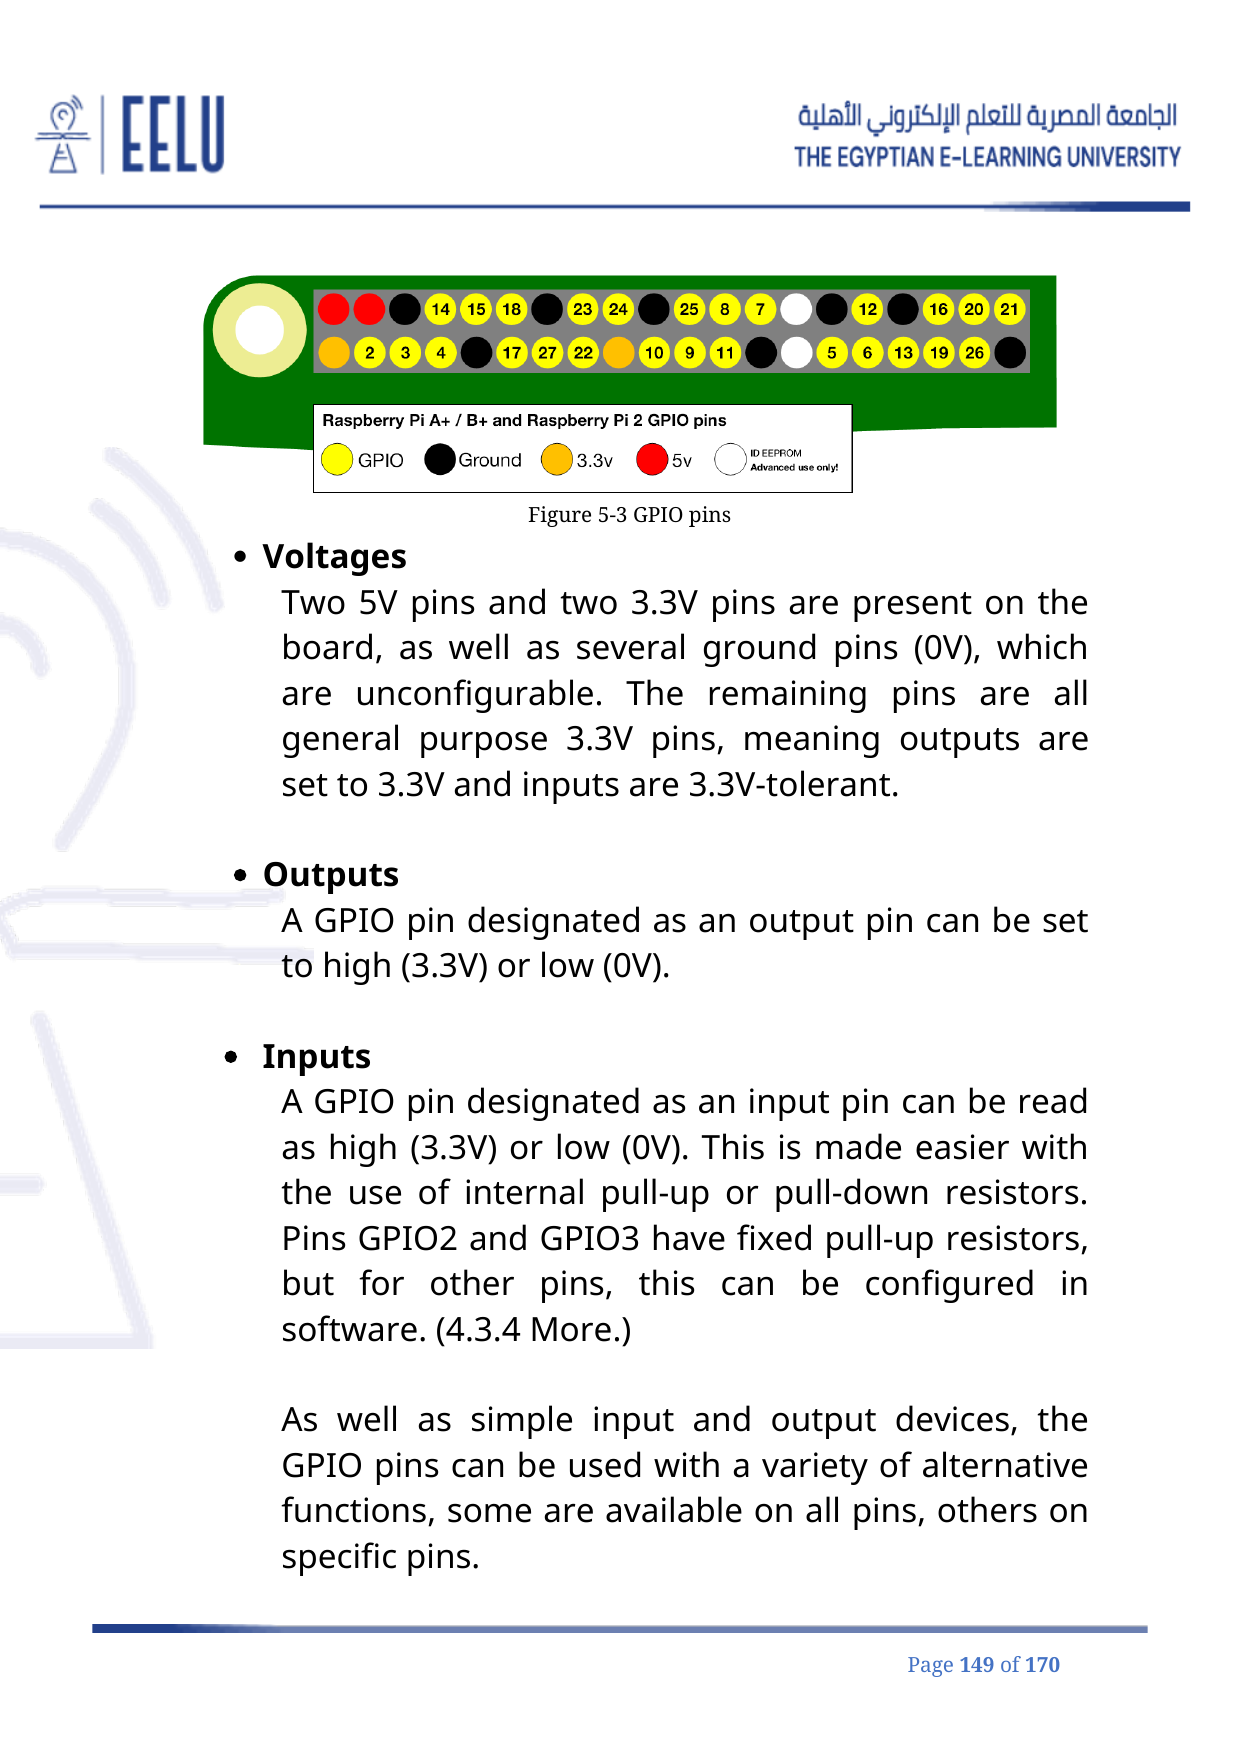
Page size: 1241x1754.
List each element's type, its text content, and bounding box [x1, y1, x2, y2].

text A GPIO pin designated as an input pin can be read as high (3.3V) or low (0V). This is made easier with the use of internal pull-up or pull-down resistors. Pins GPIO2 and GPIO3 have fixed pull-up resistors, but for other pins, this can be configured in software. (4.3.4 More.) [281, 1078, 1090, 1351]
picture [92, 1624, 1148, 1633]
list Voltages [234, 533, 1090, 579]
text As well as simple input and output devices, the GPIO pins can be used with a variety of alternative functions, some are available on all pins, others on specific pins. [281, 1396, 1090, 1578]
list Figure 5-3 GPIO pins [169, 501, 1090, 529]
picture [9, 75, 1207, 231]
text Two 5V pins and two 3.3V pins are present on the board, as well as several ground pins (0V), which are unconfigurable. The remaining pins are all general purpose 3.3V pins, meaning outputs are set to 3.3V and inputs are 3.3V-tolerant. [281, 579, 1090, 806]
list Inputs [225, 1033, 1090, 1078]
text A GPIO pin designated as an output pin can be set to high (3.3V) or low (0V). [281, 897, 1090, 987]
list Outputs [234, 851, 1090, 897]
picture [0, 258, 1075, 1349]
